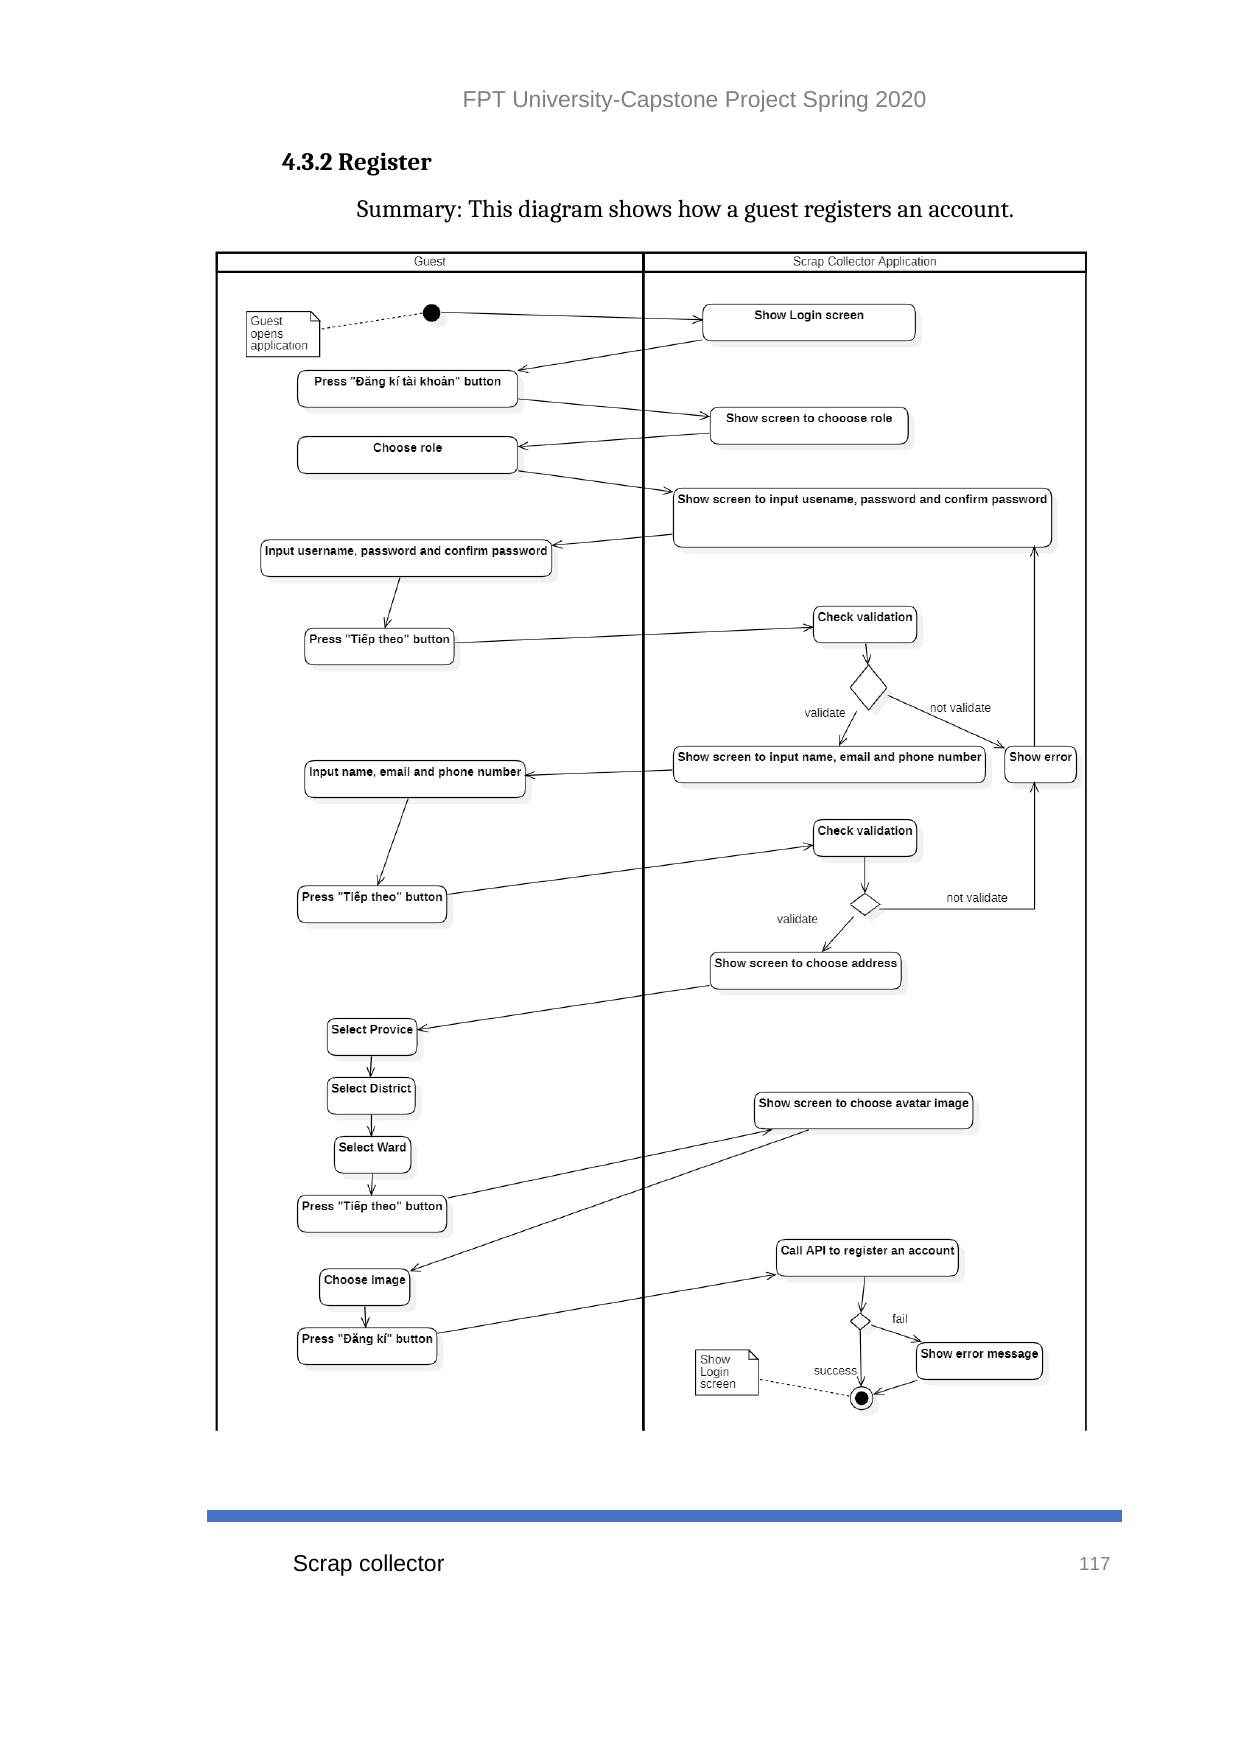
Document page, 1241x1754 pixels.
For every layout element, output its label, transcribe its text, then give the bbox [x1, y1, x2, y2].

subtitle 4.3.2 Register [282, 148, 1122, 176]
picture [207, 243, 1122, 1467]
text Summary: This diagram shows how a guest registers an account. [357, 195, 1122, 224]
